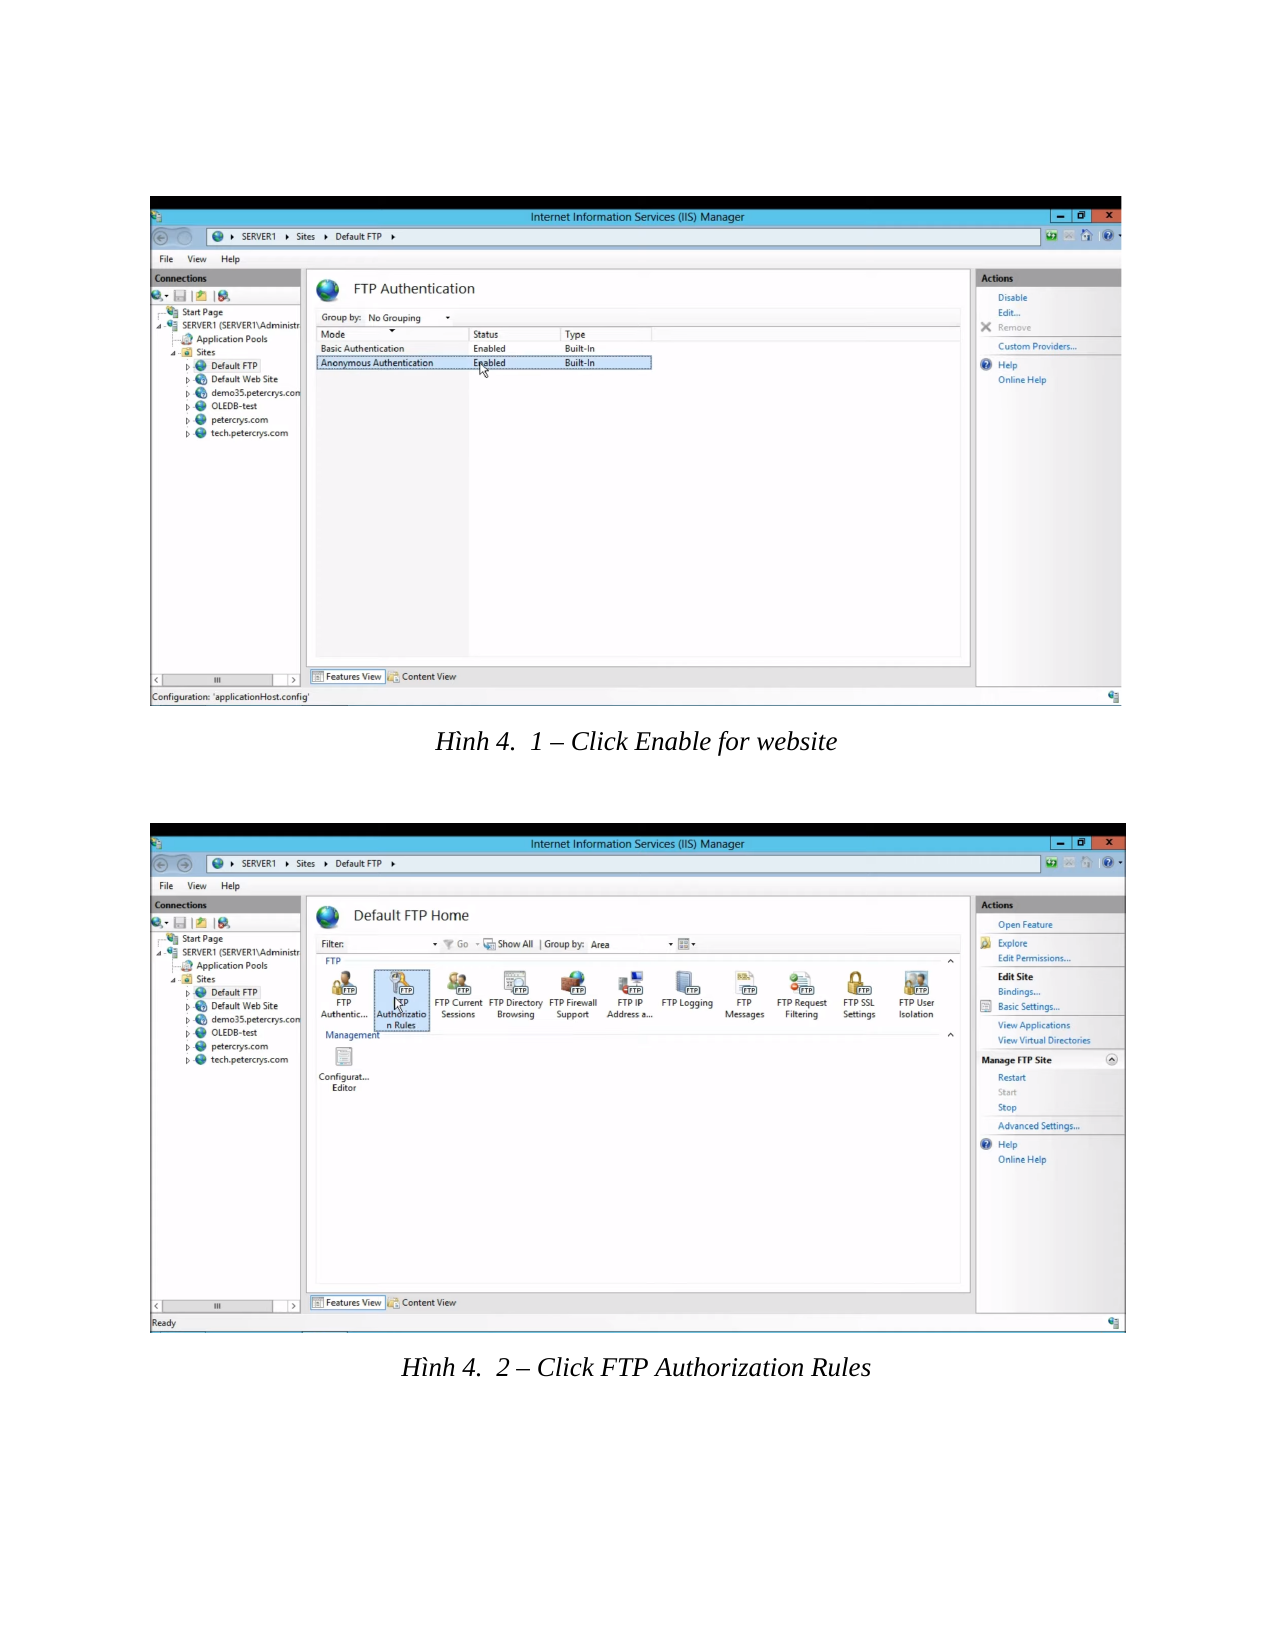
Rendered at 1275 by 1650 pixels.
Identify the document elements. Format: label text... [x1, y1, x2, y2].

text Hình 4. 1 – Click Enable for website [150, 725, 1125, 756]
text Hình 4. 2 – Click FTP Authorization Rules [150, 1351, 1125, 1382]
picture [150, 823, 1126, 1333]
picture [150, 196, 1122, 706]
